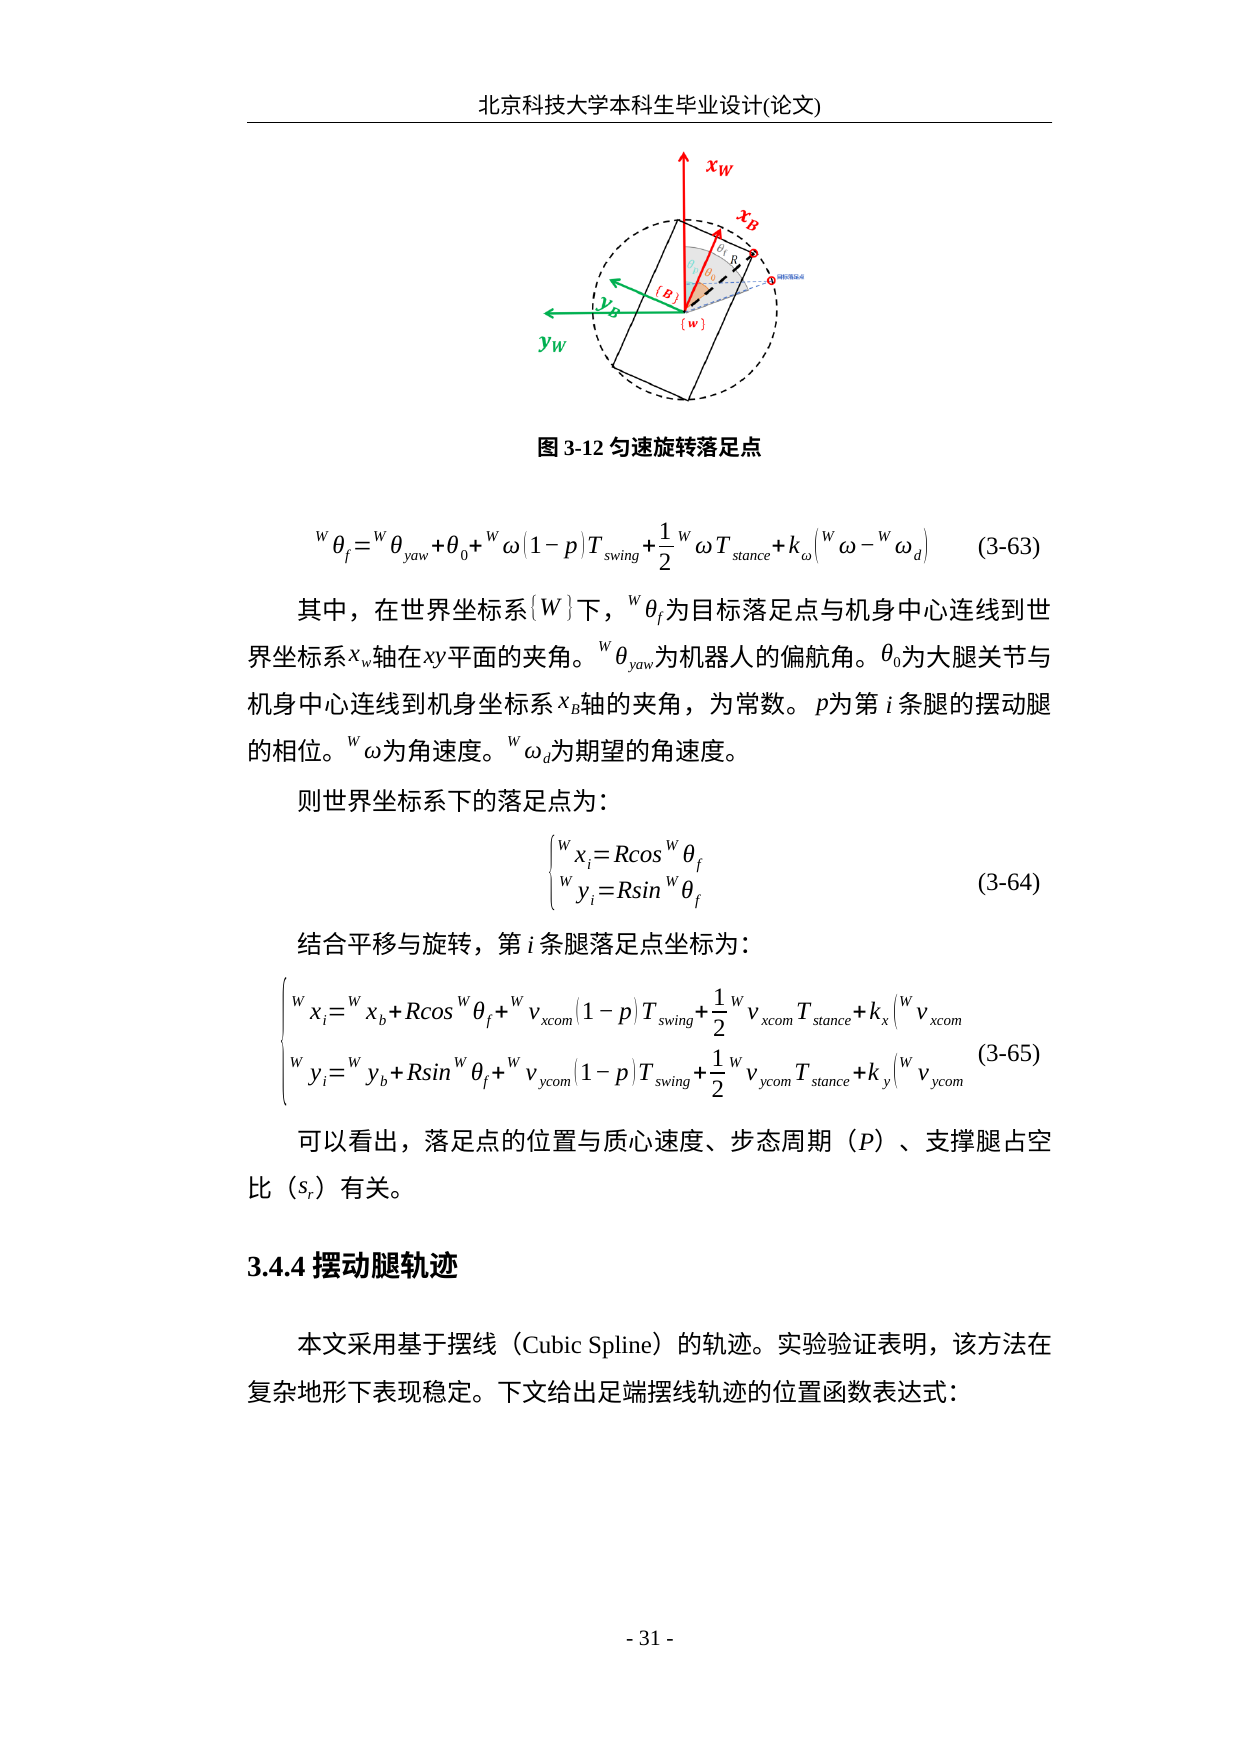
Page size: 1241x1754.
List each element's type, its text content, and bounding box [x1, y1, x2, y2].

text 图3-12 匀速旋转落足点 [247, 430, 1052, 462]
table_header [236, 975, 966, 1119]
table_header [966, 515, 1064, 588]
text 其中，在世界坐标系下，为目标落足点与机身中心连线到世界坐标系轴在平面的夹角。为机器人的偏航角。为大腿关节与机身中心连线到机身坐标系轴的夹角，为常数。为第i条腿的摆动腿的相位。为角速度。为期望的角速度。 [247, 590, 1052, 768]
text 摆动腿轨迹 [247, 1243, 1052, 1285]
text 则世界坐标系下的落足点为： [247, 781, 1052, 817]
picture [532, 150, 817, 409]
table_header [966, 831, 1064, 922]
table_header [966, 975, 1064, 1119]
table_header [236, 831, 966, 922]
text 结合平移与旋转，第i条腿落足点坐标为： [247, 925, 1052, 961]
text 可以看出，落足点的位置与质心速度、步态周期（P）、支撑腿占空比（）有关。 [247, 1122, 1052, 1205]
text 本文采用基于摆线（Cubic Spline）的轨迹。实验验证表明，该方法在复杂地形下表现稳定。下文给出足端摆线轨迹的位置函数表达式： [247, 1325, 1052, 1408]
table_header [236, 515, 966, 588]
